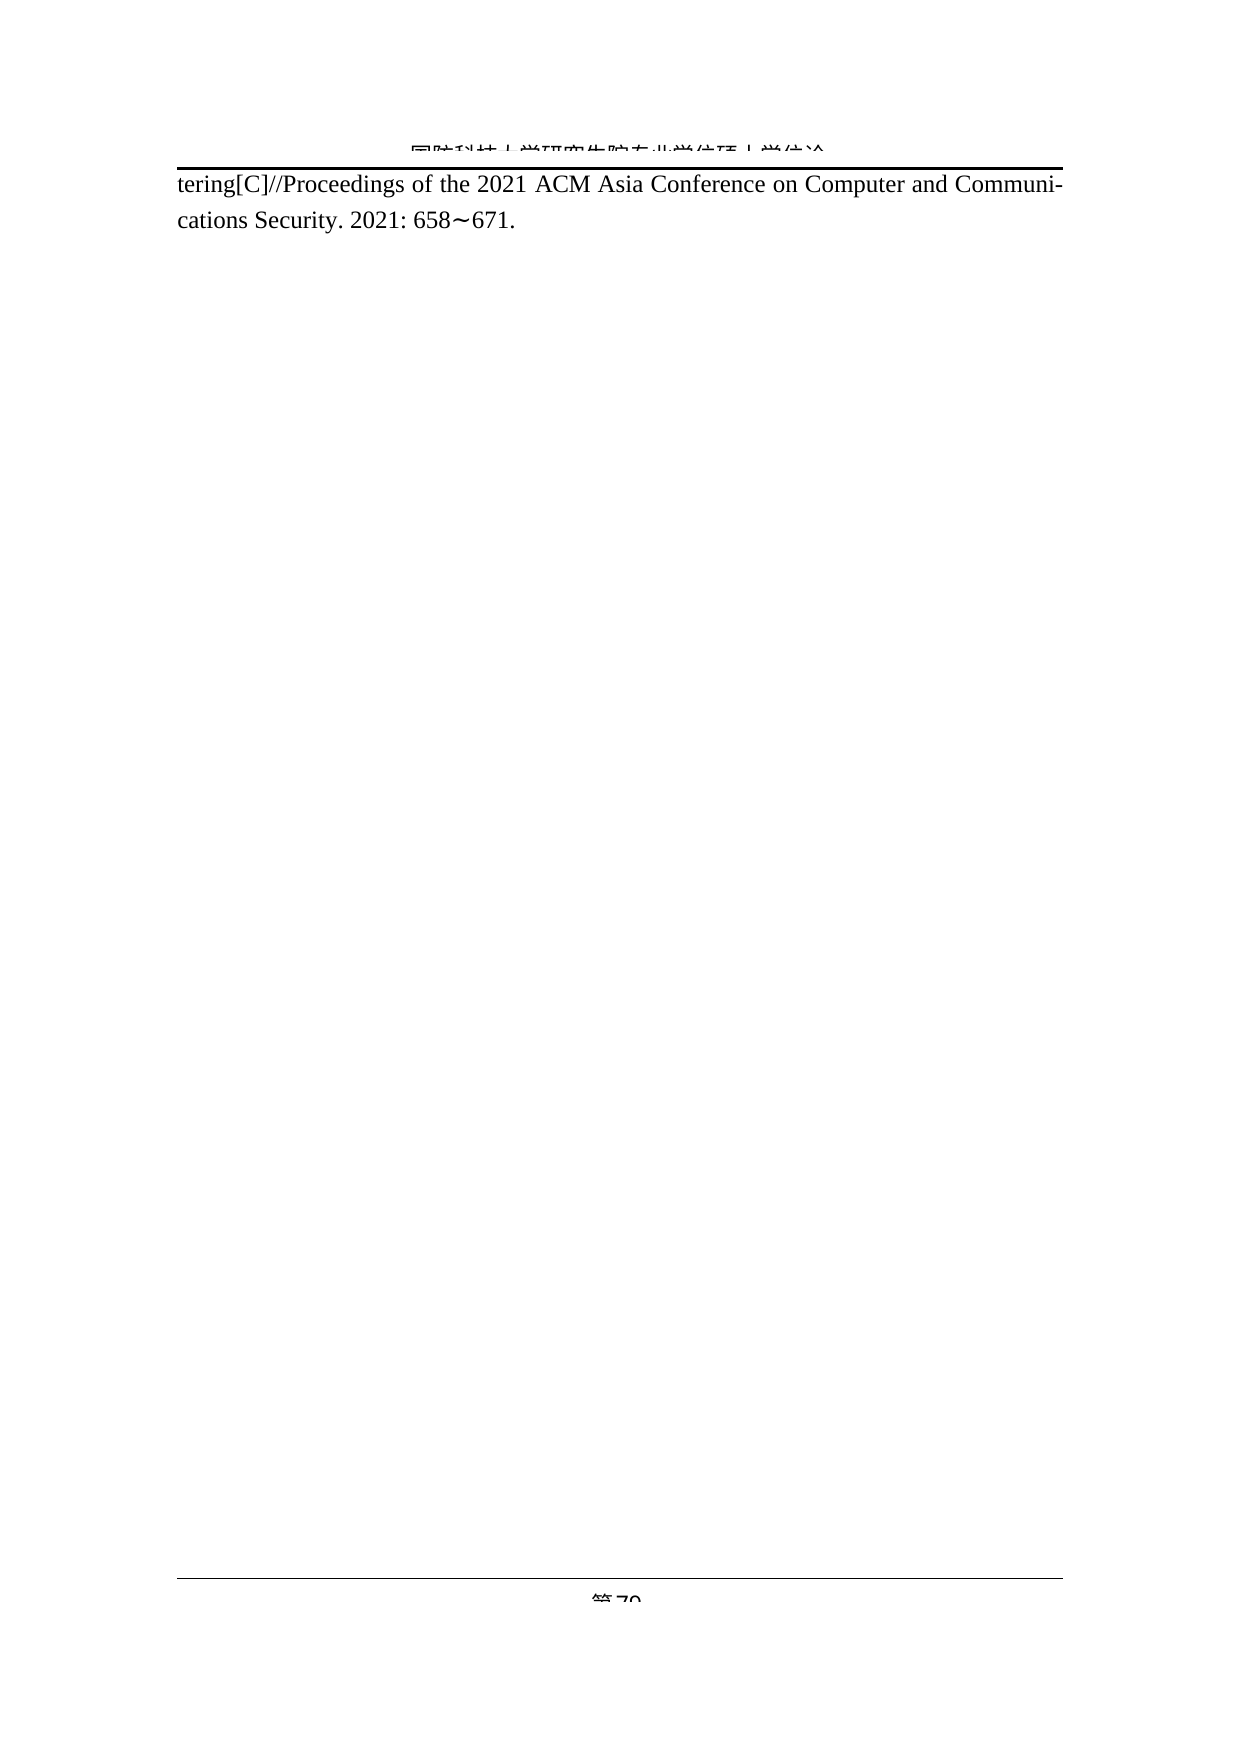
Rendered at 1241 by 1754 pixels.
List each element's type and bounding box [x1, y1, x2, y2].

list [177, 169, 1063, 234]
